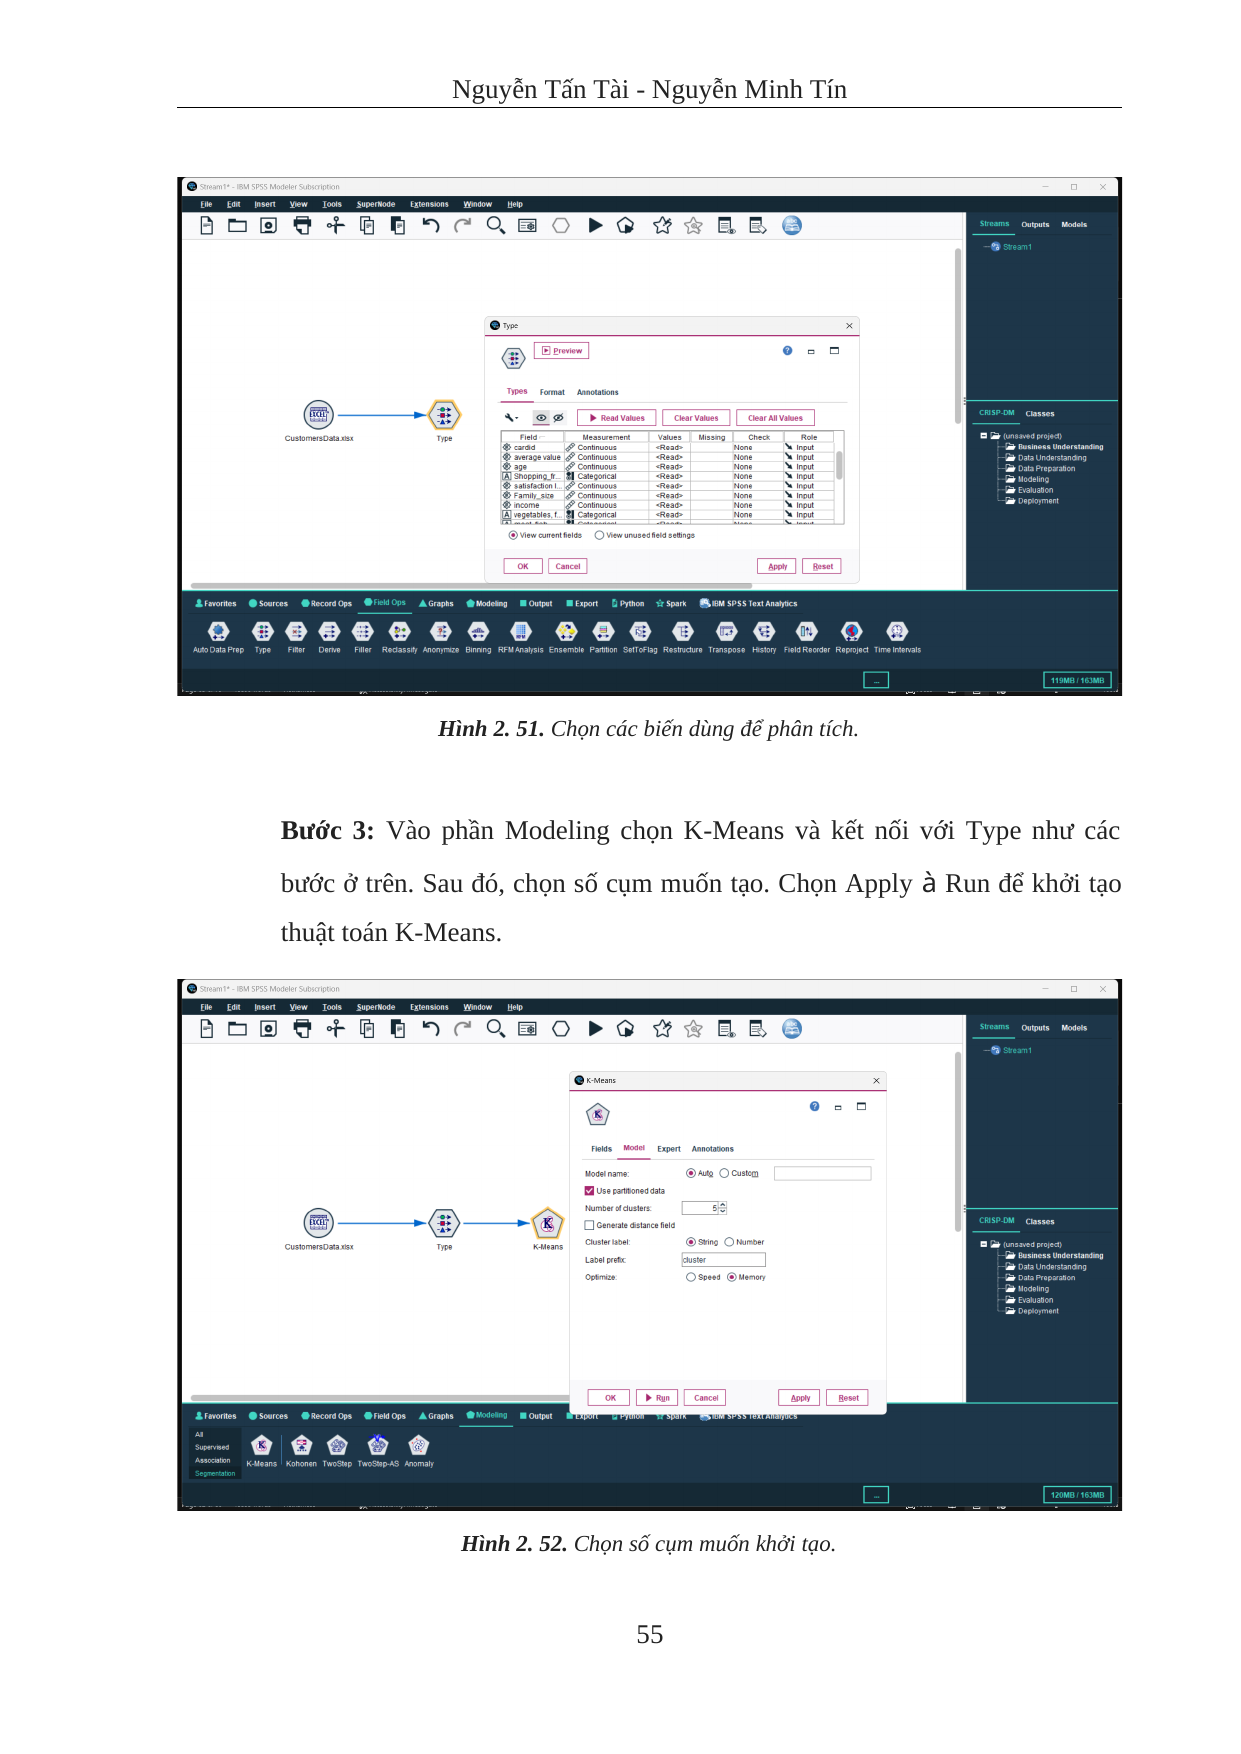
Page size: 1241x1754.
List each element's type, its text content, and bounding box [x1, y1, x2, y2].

picture [177, 979, 1123, 1511]
text Bước 3: Vào phần Modeling chọn K-Means và kết nối với Type như các bước ở trên. Sau đó, chọn số cụm muốn tạo. Chọn Apply à Run để khởi tạo thuật toán K-Means. [281, 814, 1122, 947]
picture [177, 177, 1123, 696]
text Hình 2. 51. Chọn các biến dùng để phân tích. [177, 715, 1122, 741]
text Hình 2. 52. Chọn số cụm muốn khởi tạo. [177, 1530, 1122, 1556]
